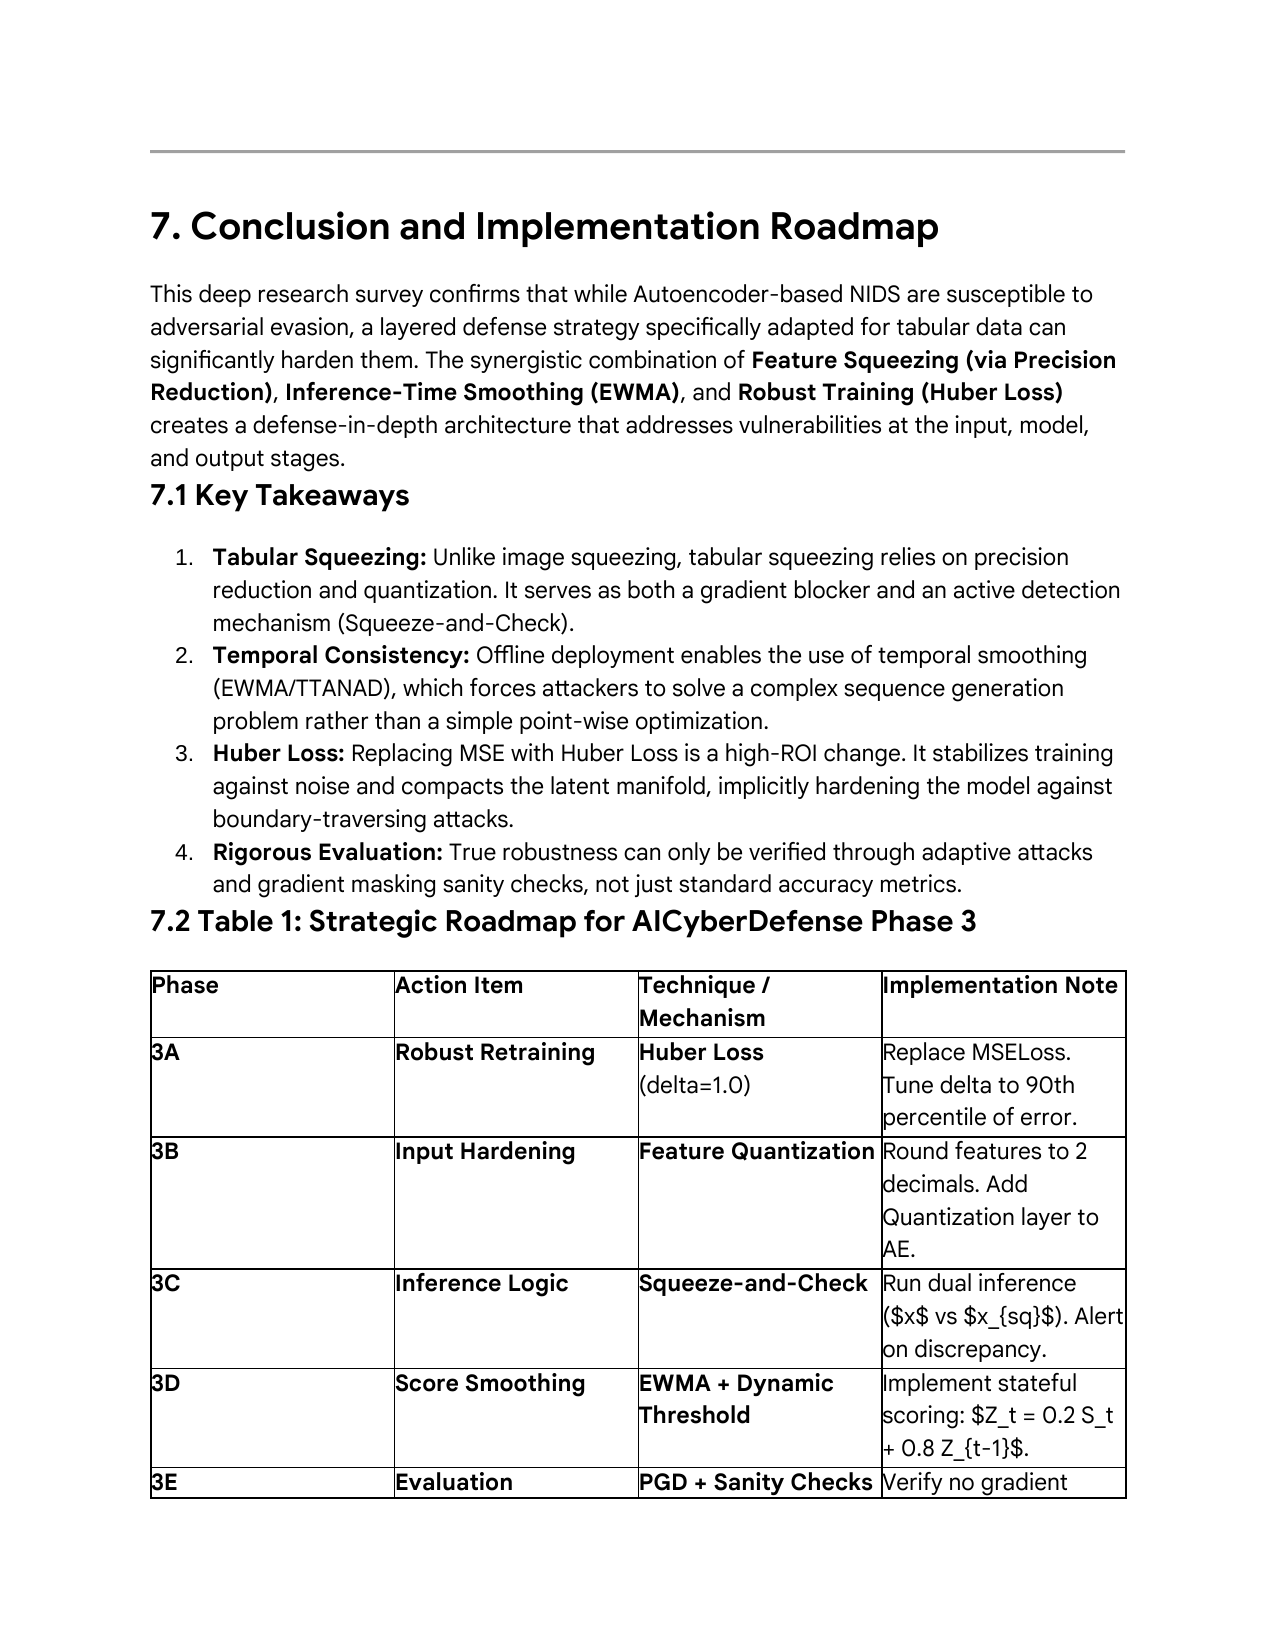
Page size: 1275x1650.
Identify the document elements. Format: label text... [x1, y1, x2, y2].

list Rigorous Evaluation: True robustness can only be verified through adaptive attacks and gradient masking sanity checks, not just standard accuracy metrics. [175, 838, 1125, 899]
table_cell Run dual inference ($x$ vs $x_{sq}$). Alert on discrepancy. [883, 1270, 1125, 1367]
list Huber Loss: Replacing MSE with Huber Loss is a high-ROI change. It stabilizes training against noise and compacts the latent manifold, implicitly hardening the model against boundary-traversing attacks. [175, 740, 1125, 834]
subtitle 7.1 Key Takeaways [150, 477, 1125, 513]
table_cell Round features to 2 decimals. Add Quantization layer to AE. [883, 1138, 1125, 1268]
table_cell Huber Loss (delta=1.0) [639, 1038, 881, 1136]
table_cell Score Smoothing [395, 1369, 638, 1467]
text This deep research survey confirms that while Autoencoder-based NIDS are susceptible to adversarial evasion, a layered defense strategy specifically adapted for tabular data can significantly harden them. The synergistic combination of Feature Squeezing (via Precision Reduction), Inference-Time Smoothing (EWMA), and Robust Training (Huber Loss) creates a defense-in-depth architecture that addresses vulnerabilities at the input, model, and output stages. [150, 281, 1125, 473]
table_cell 3D [152, 1369, 394, 1467]
table_cell 3A [152, 1038, 394, 1136]
table_cell PGD + Sanity Checks [639, 1468, 881, 1497]
table_header Implementation Note [883, 972, 1125, 1037]
table_cell Inference Logic [395, 1270, 638, 1367]
table_cell Evaluation [395, 1468, 638, 1497]
table_cell 3C [152, 1270, 394, 1367]
table_header Technique / Mechanism [639, 972, 881, 1037]
table_cell Implement stateful scoring: $Z_t = 0.2 S_t + 0.8 Z_{t-1}$. [883, 1369, 1125, 1467]
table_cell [883, 1468, 1125, 1497]
table_header Action Item [395, 972, 638, 1037]
table_cell Feature Quantization [639, 1138, 881, 1268]
table_cell EWMA + Dynamic Threshold [639, 1369, 881, 1467]
list Temporal Consistency: Offline deployment enables the use of temporal smoothing (EWMA/TTANAD), which forces attackers to solve a complex sequence generation problem rather than a simple point-wise optimization. [175, 642, 1125, 736]
table_cell 3B [152, 1138, 394, 1268]
table_header Phase [152, 972, 394, 1037]
table_cell Replace MSELoss. Tune delta to 90th percentile of error. [883, 1038, 1125, 1136]
table_cell 3E [152, 1468, 394, 1497]
table_cell Robust Retraining [395, 1038, 638, 1136]
table_cell Squeeze-and-Check [639, 1270, 881, 1367]
list Tabular Squeezing: Unlike image squeezing, tabular squeezing relies on precision reduction and quantization. It serves as both a gradient blocker and an active detection mechanism (Squeeze-and-Check). [175, 543, 1125, 638]
table_cell Input Hardening [395, 1138, 638, 1268]
subtitle 7. Conclusion and Implementation Roadmap [150, 154, 1125, 251]
subtitle 7.2 Table 1: Strategic Roadmap for AICyberDefense Phase 3 [150, 903, 1125, 940]
